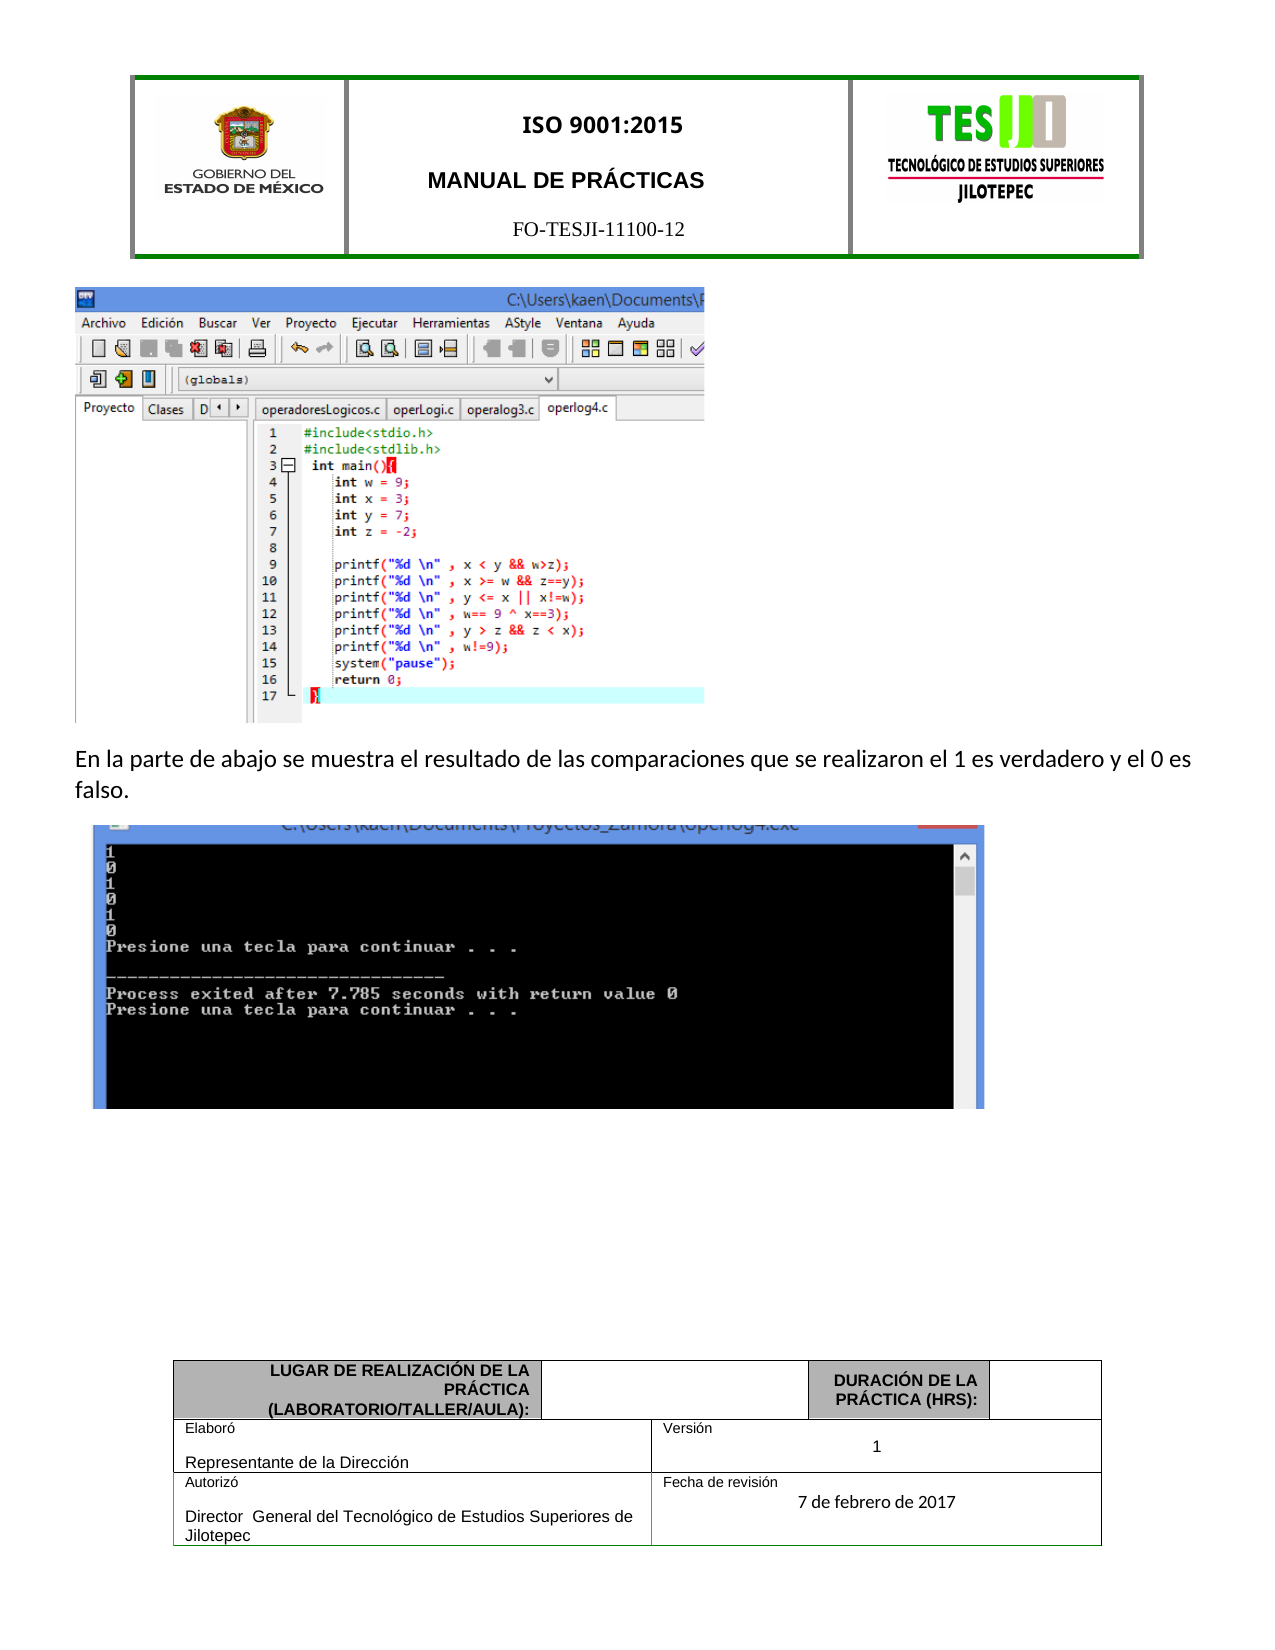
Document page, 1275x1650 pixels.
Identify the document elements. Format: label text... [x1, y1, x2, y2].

picture [75, 287, 705, 723]
text En la parte de abajo se muestra el resultado de las comparaciones que se realizaron el 1 es verdadero y el 0 es falso. [75, 743, 1200, 804]
picture [75, 825, 985, 1109]
picture [886, 92, 1106, 204]
picture [154, 97, 327, 201]
